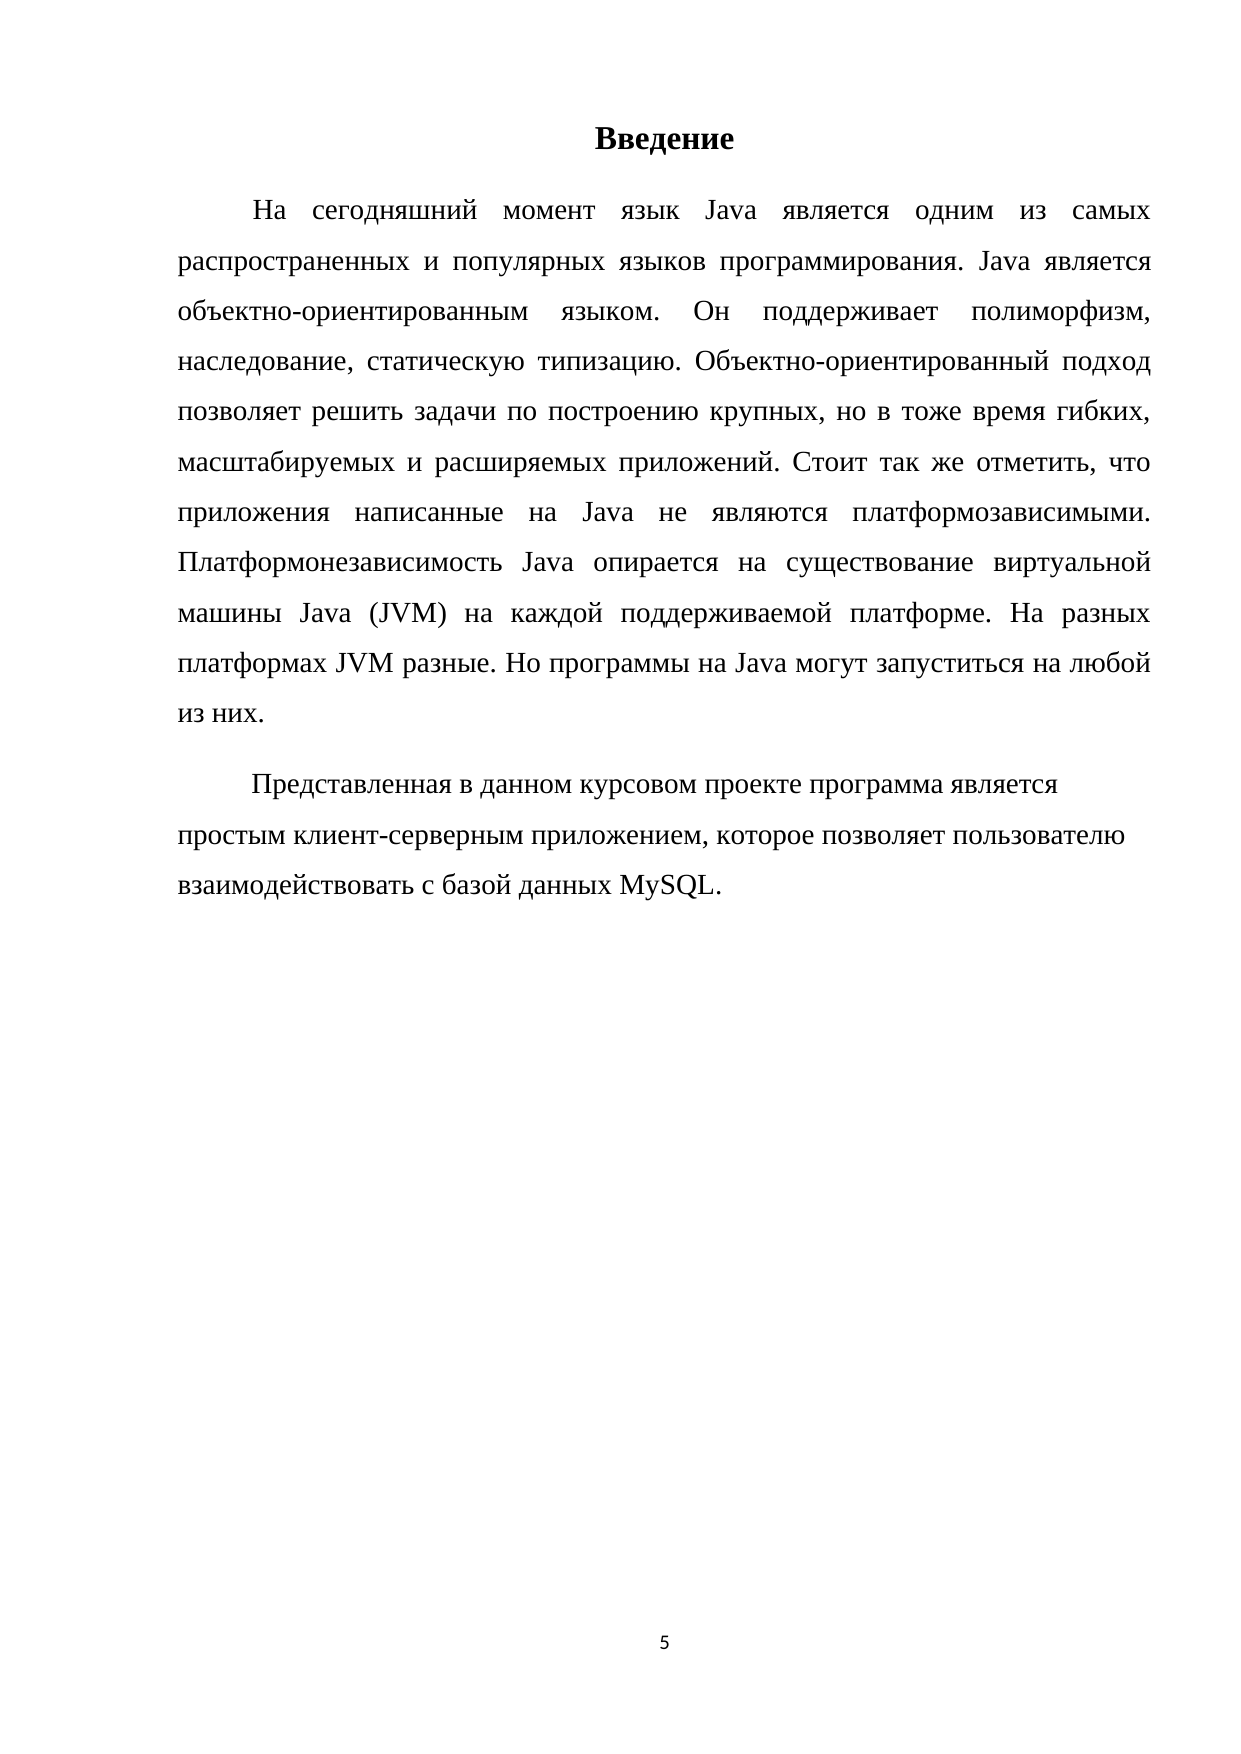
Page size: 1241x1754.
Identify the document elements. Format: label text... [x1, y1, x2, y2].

text Введение [177, 118, 1152, 156]
text Представленная в данном курсовом проекте программа является простым клиент-серверным приложением, которое позволяет пользователю взаимодействовать с базой данных MySQL. [177, 767, 1152, 901]
text На сегодняшний момент язык Java является одним из самых распространенных и популярных языков программирования. Java является объектно-ориентированным языком. Он поддерживает полиморфизм, наследование, статическую типизацию. Объектно-ориентированный подход позволяет решить задачи по построению крупных, но в тоже время гибких, масштабируемых и расширяемых приложений. Стоит так же отметить, что приложения написанные на Java не являются платформозависимыми. Платформонезависимость Java опирается на существование виртуальной машины Java (JVM) на каждой поддерживаемой платформе. На разных платформах JVM разные. Но программы на Java могут запуститься на любой из них. [177, 192, 1152, 729]
